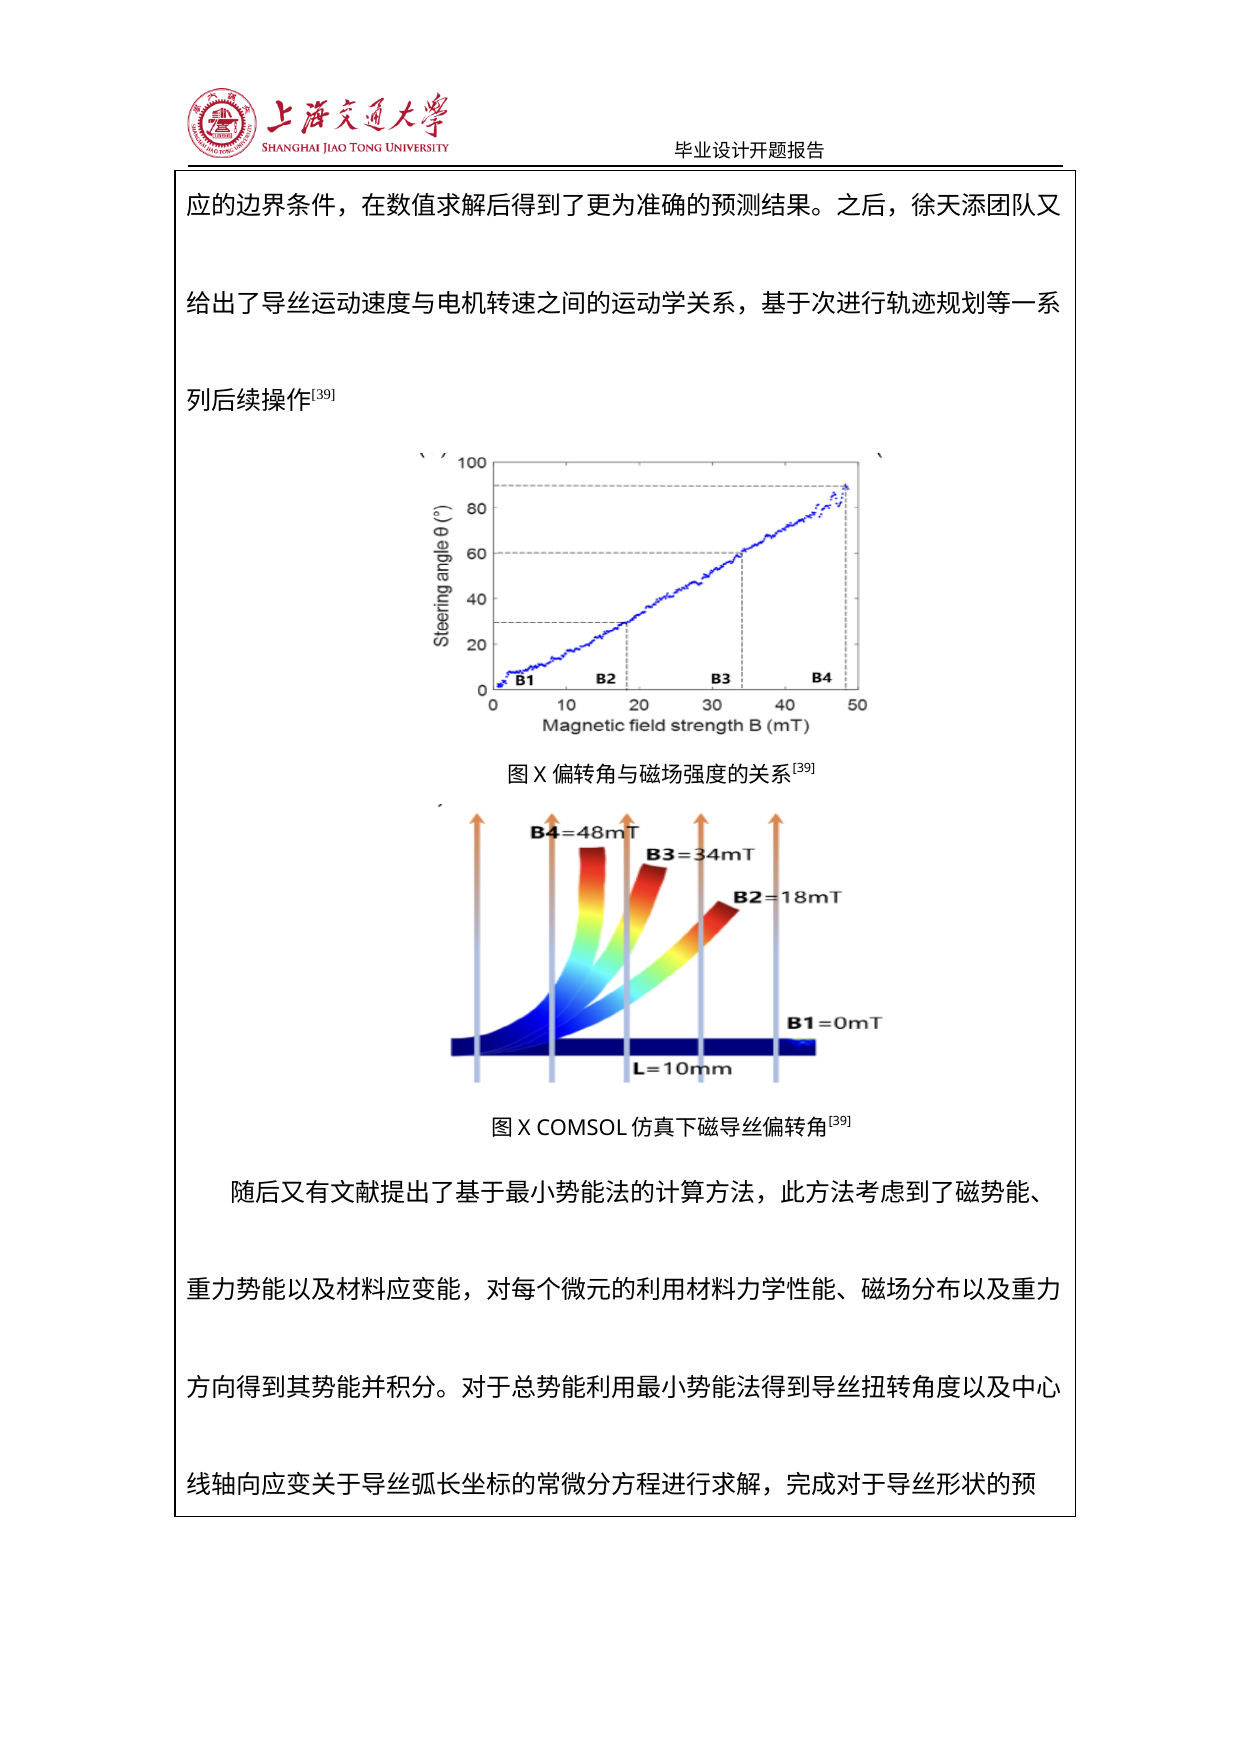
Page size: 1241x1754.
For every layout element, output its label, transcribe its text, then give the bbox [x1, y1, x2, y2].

picture [418, 453, 883, 738]
picture [434, 804, 892, 1097]
picture [187, 88, 449, 158]
